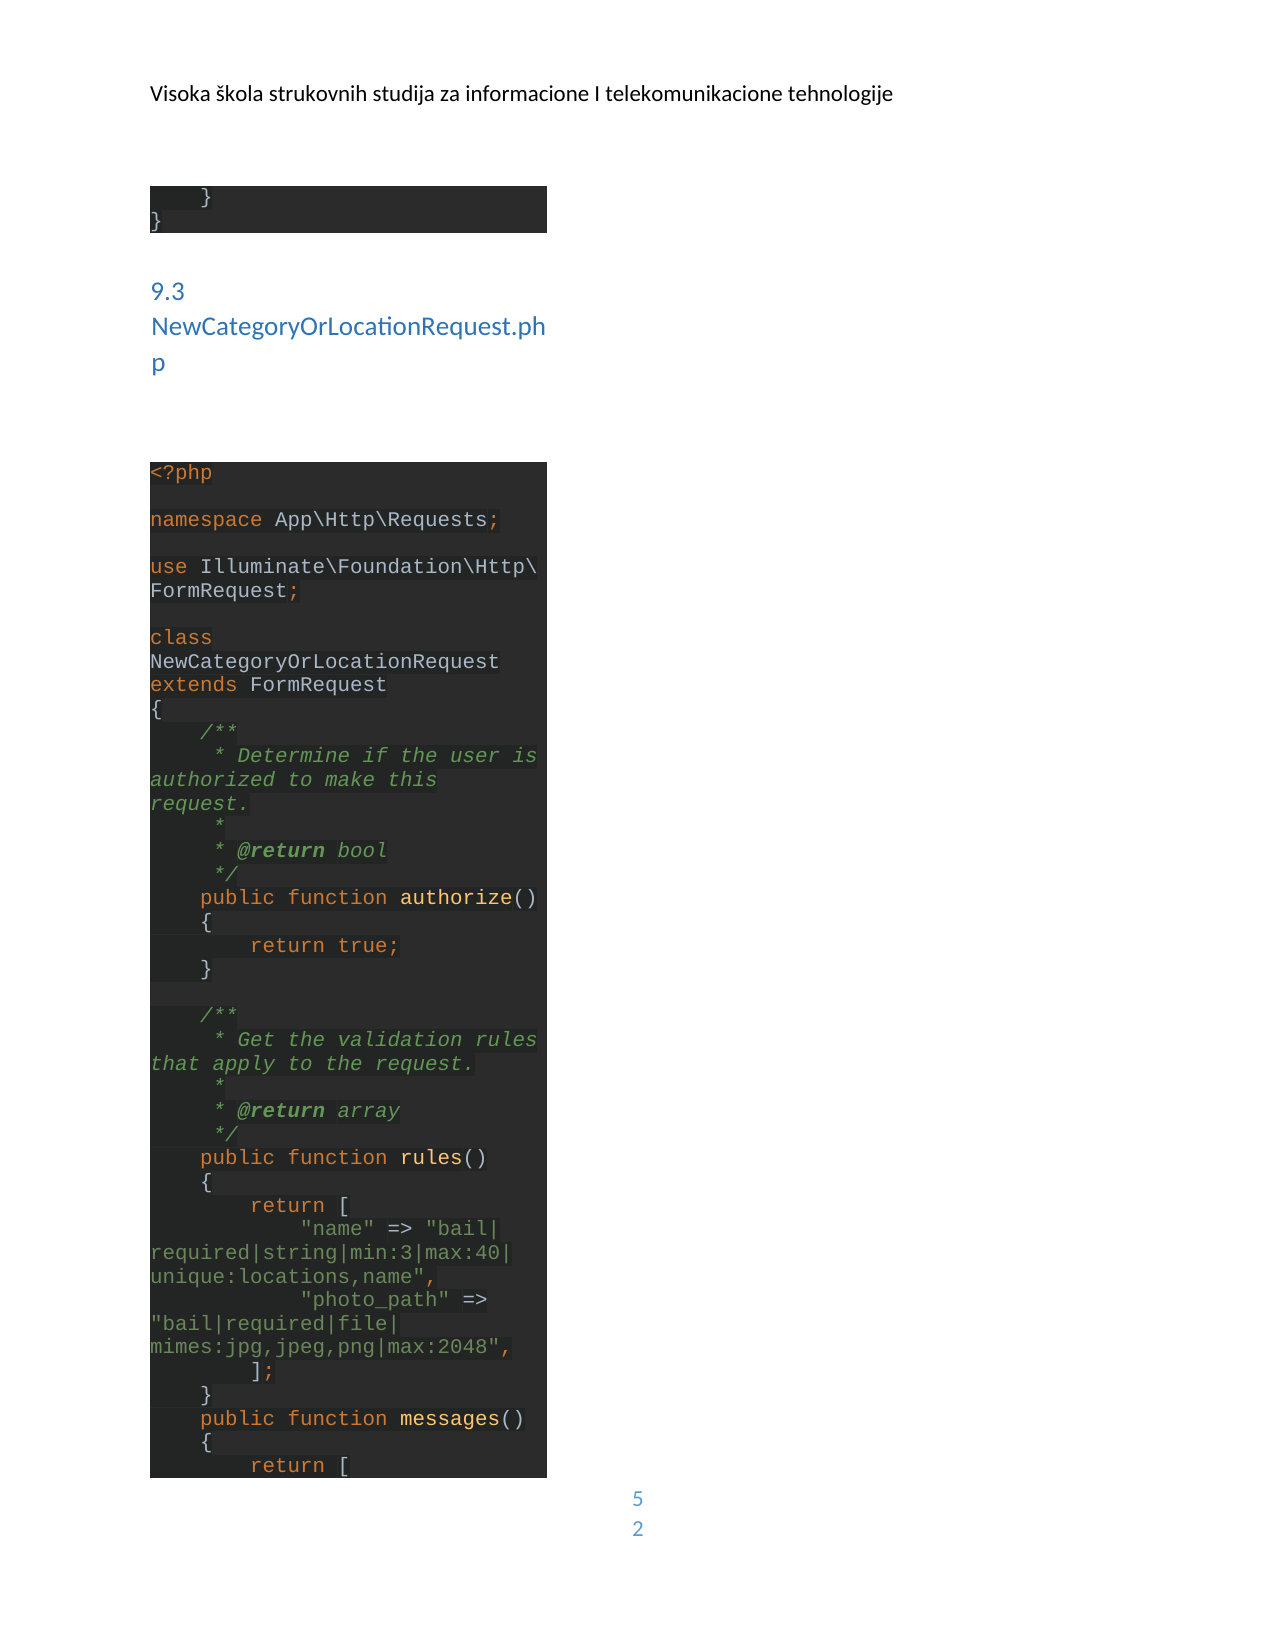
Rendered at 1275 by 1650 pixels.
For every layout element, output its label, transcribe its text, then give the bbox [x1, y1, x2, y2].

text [150, 462, 547, 1478]
subtitle 9.3 NewCategoryOrLocationRequest.php [150, 274, 547, 378]
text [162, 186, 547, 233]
